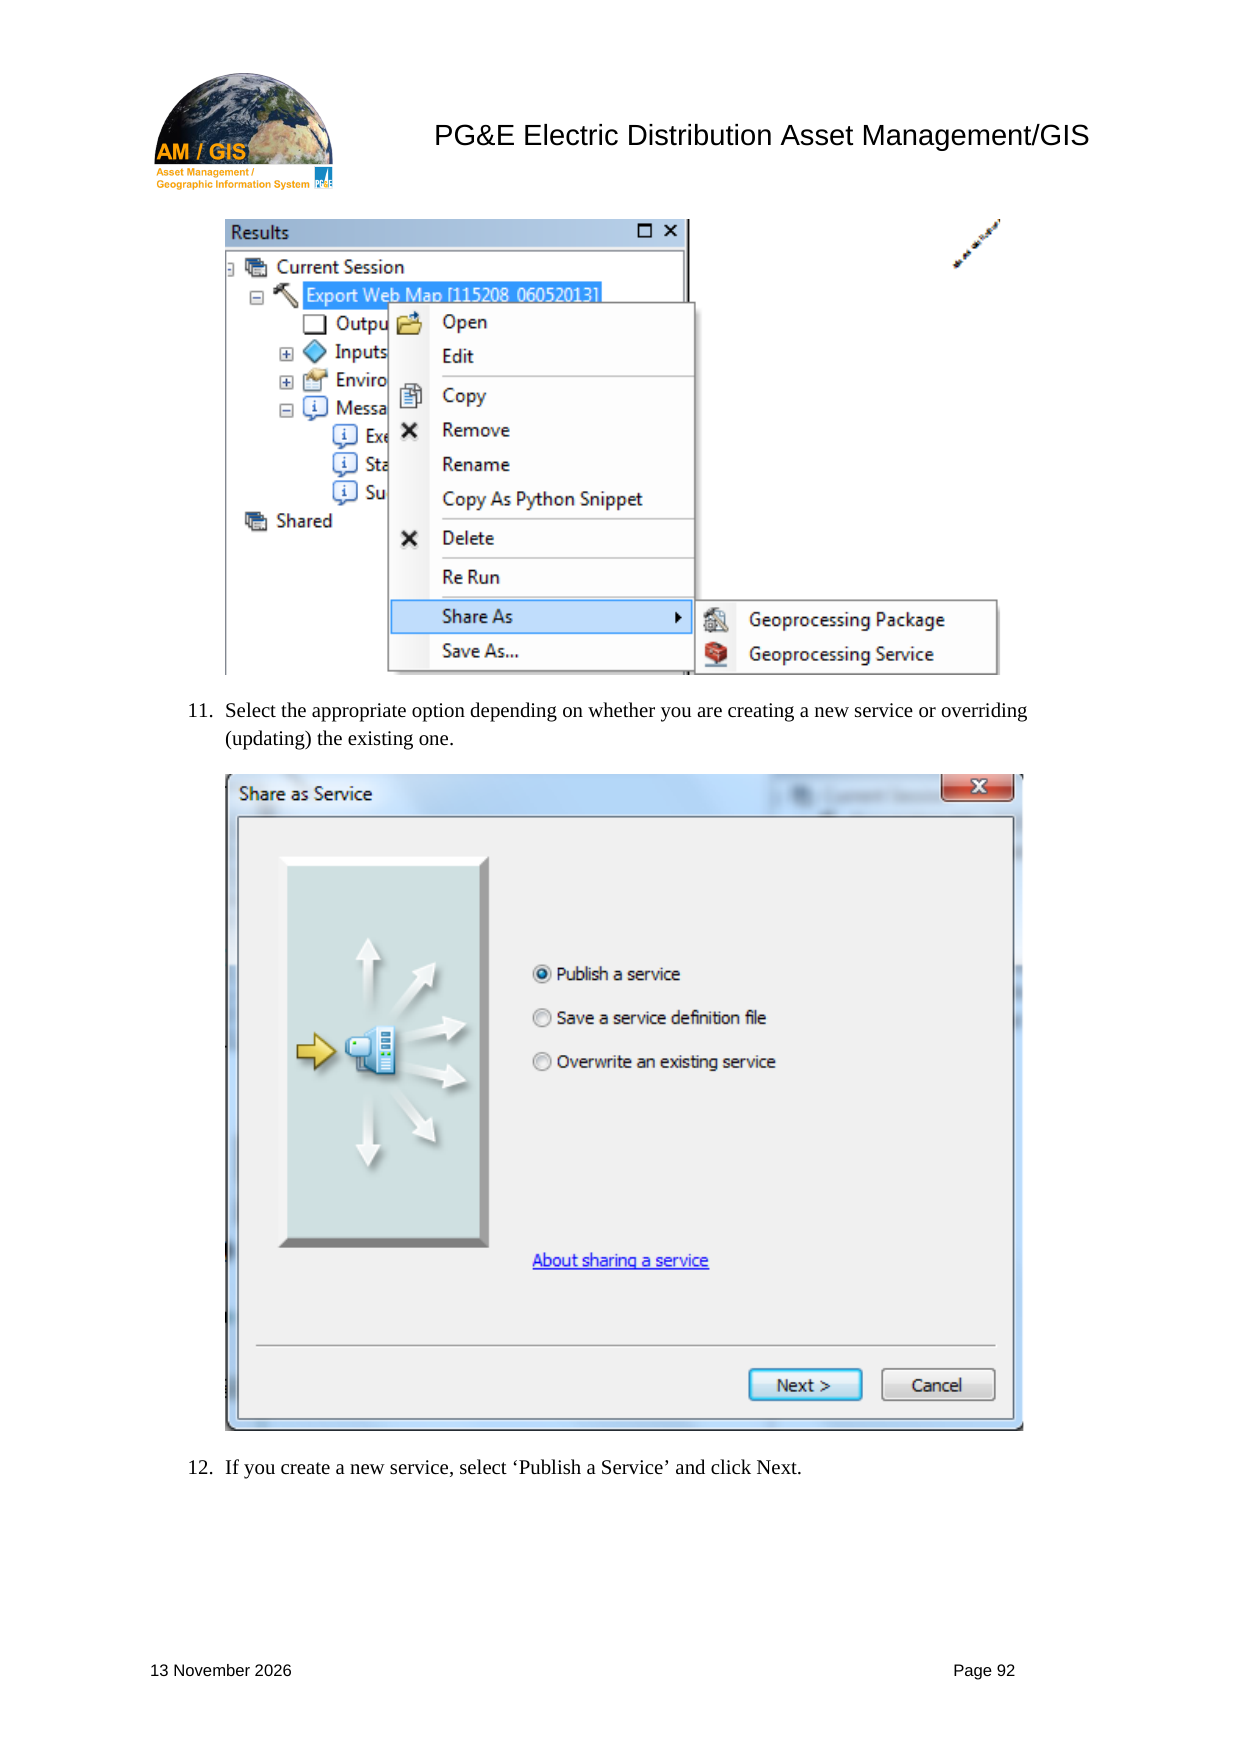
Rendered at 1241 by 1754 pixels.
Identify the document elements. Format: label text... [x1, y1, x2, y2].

list If you create a new service, select ‘Publish a Service’ and click Next. [187, 1454, 1090, 1479]
picture [225, 219, 1001, 675]
list Select the appropriate option depending on whether you are creating a new service or overriding (updating) the existing one. [187, 698, 1090, 750]
picture [150, 73, 333, 196]
picture [225, 774, 1024, 1431]
